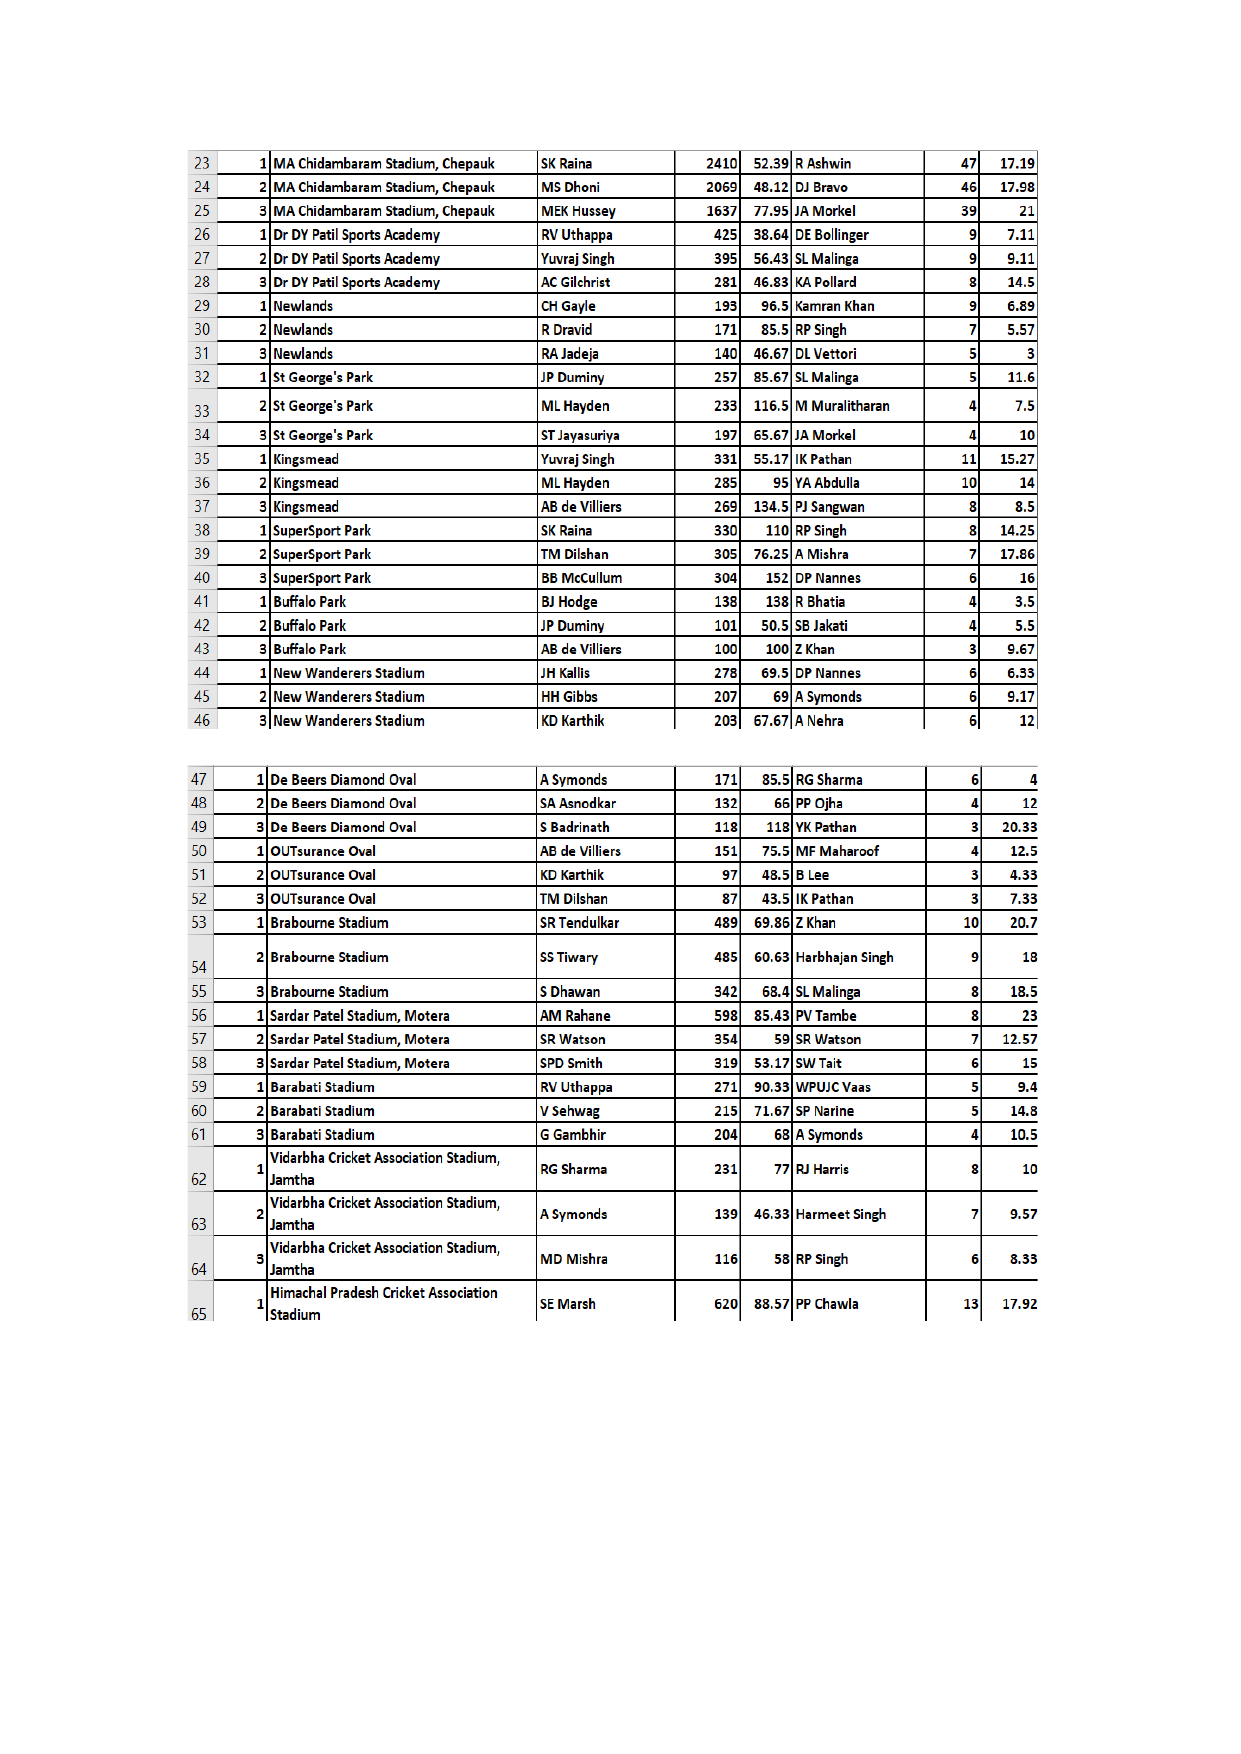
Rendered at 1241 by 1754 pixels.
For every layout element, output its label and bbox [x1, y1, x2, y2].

picture [187, 150, 1038, 729]
list [150, 150, 1090, 1321]
picture [187, 765, 1038, 1321]
